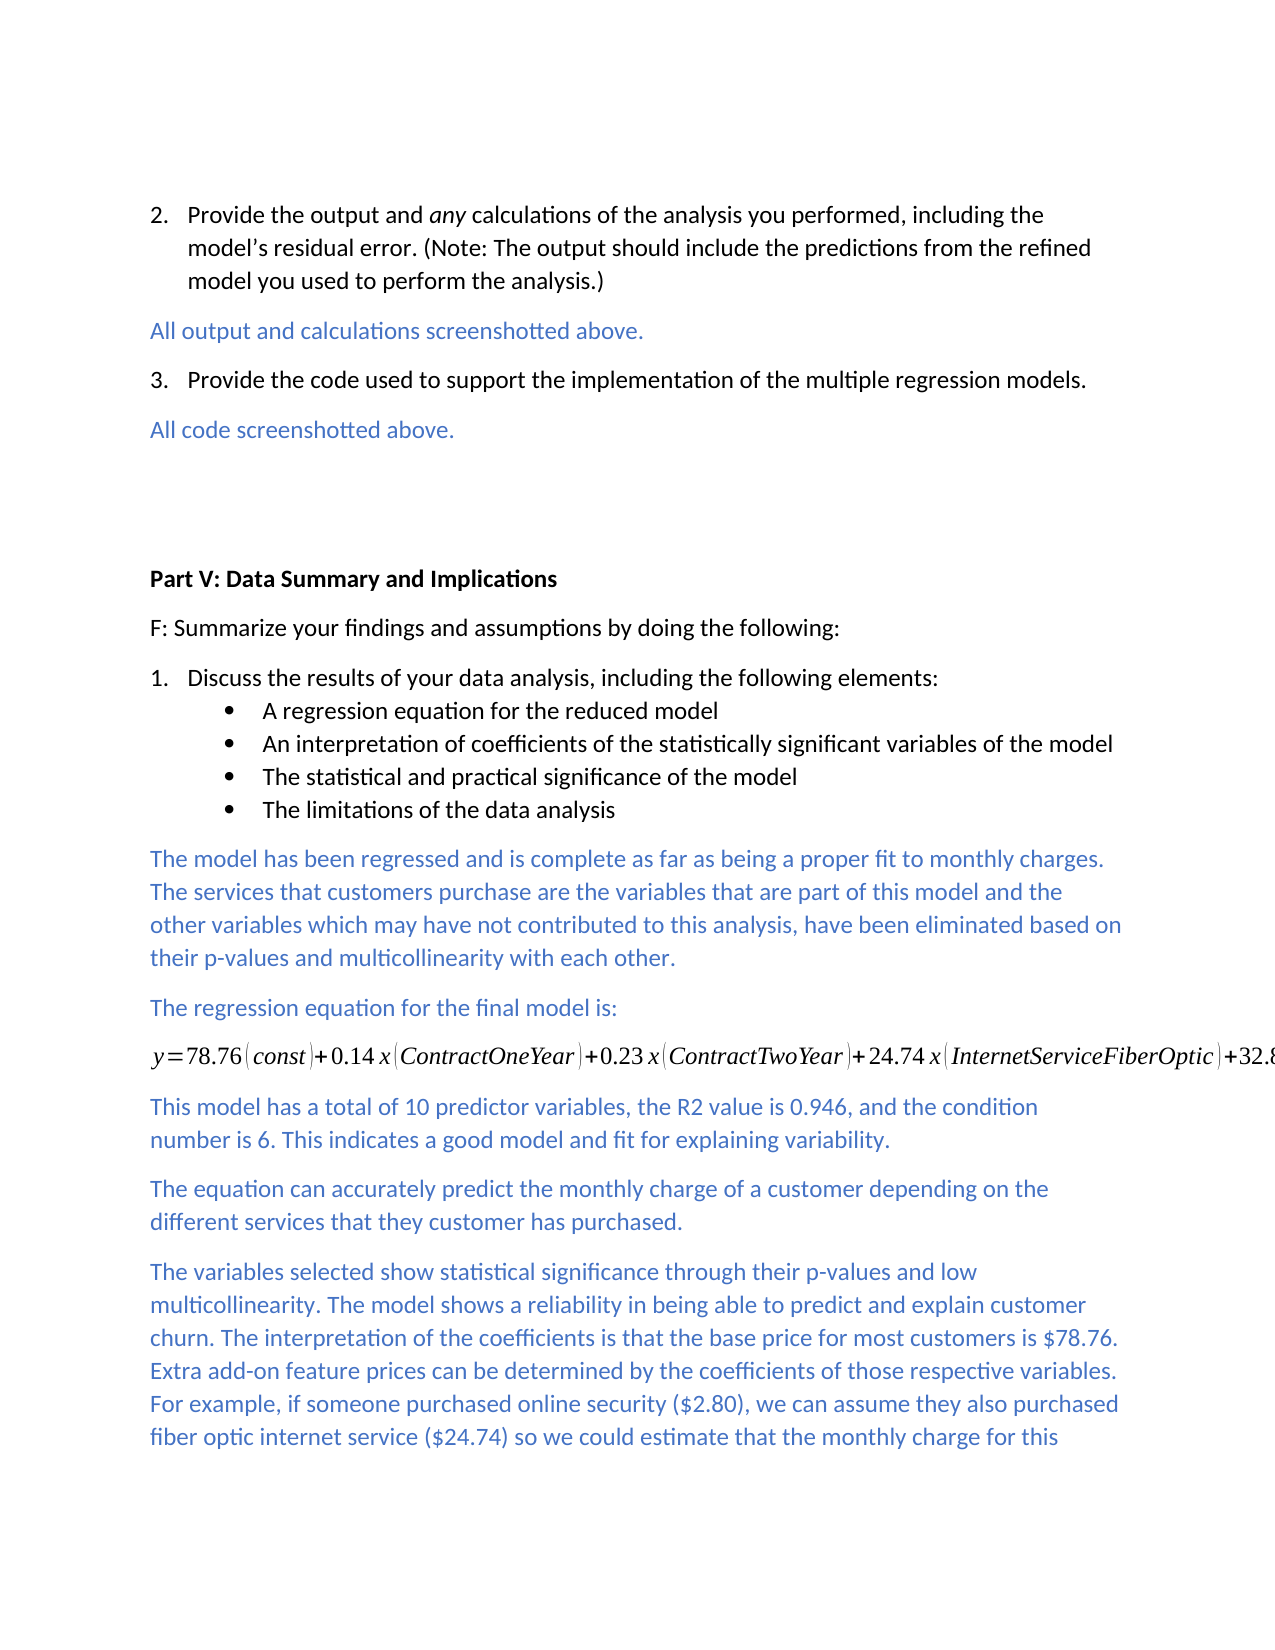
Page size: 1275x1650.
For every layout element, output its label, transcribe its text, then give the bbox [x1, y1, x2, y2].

text All code screenshotted above. [150, 414, 1125, 445]
list Provide the output and any calculations of the analysis you performed, including the model’s residual error. (Note: The output should include the predictions from the refined model you used to perform the analysis.) [150, 199, 1125, 296]
text F: Summarize your findings and assumptions by doing the following: [150, 612, 1125, 643]
list An interpretation of coefficients of the statistically significant variables of the model [225, 728, 1125, 758]
list The limitations of the data analysis [225, 794, 1125, 824]
list The statistical and practical significance of the model [225, 761, 1125, 791]
list A regression equation for the reduced model [225, 695, 1125, 726]
text The regression equation for the final model is: [150, 992, 1125, 1022]
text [150, 1256, 1125, 1451]
text The model has been regressed and is complete as far as being a proper fit to monthly charges. The services that customers purchase are the variables that are part of this model and the other variables which may have not contributed to this analysis, have been eliminated based on their p-values and multicollinearity with each other. [150, 843, 1125, 973]
text Part V: Data Summary and Implications [150, 563, 1125, 593]
text This model has a total of 10 predictor variables, the R2 value is 0.946, and the condition number is 6. This indicates a good model and fit for explaining variability. [150, 1091, 1125, 1154]
list Provide the code used to support the implementation of the multiple regression models. [150, 364, 1125, 395]
text The equation can accurately predict the monthly charge of a customer depending on the different services that they customer has purchased. [150, 1173, 1125, 1237]
list Discuss the results of your data analysis, including the following elements: [150, 662, 1125, 693]
text All output and calculations screenshotted above. [150, 315, 1125, 346]
